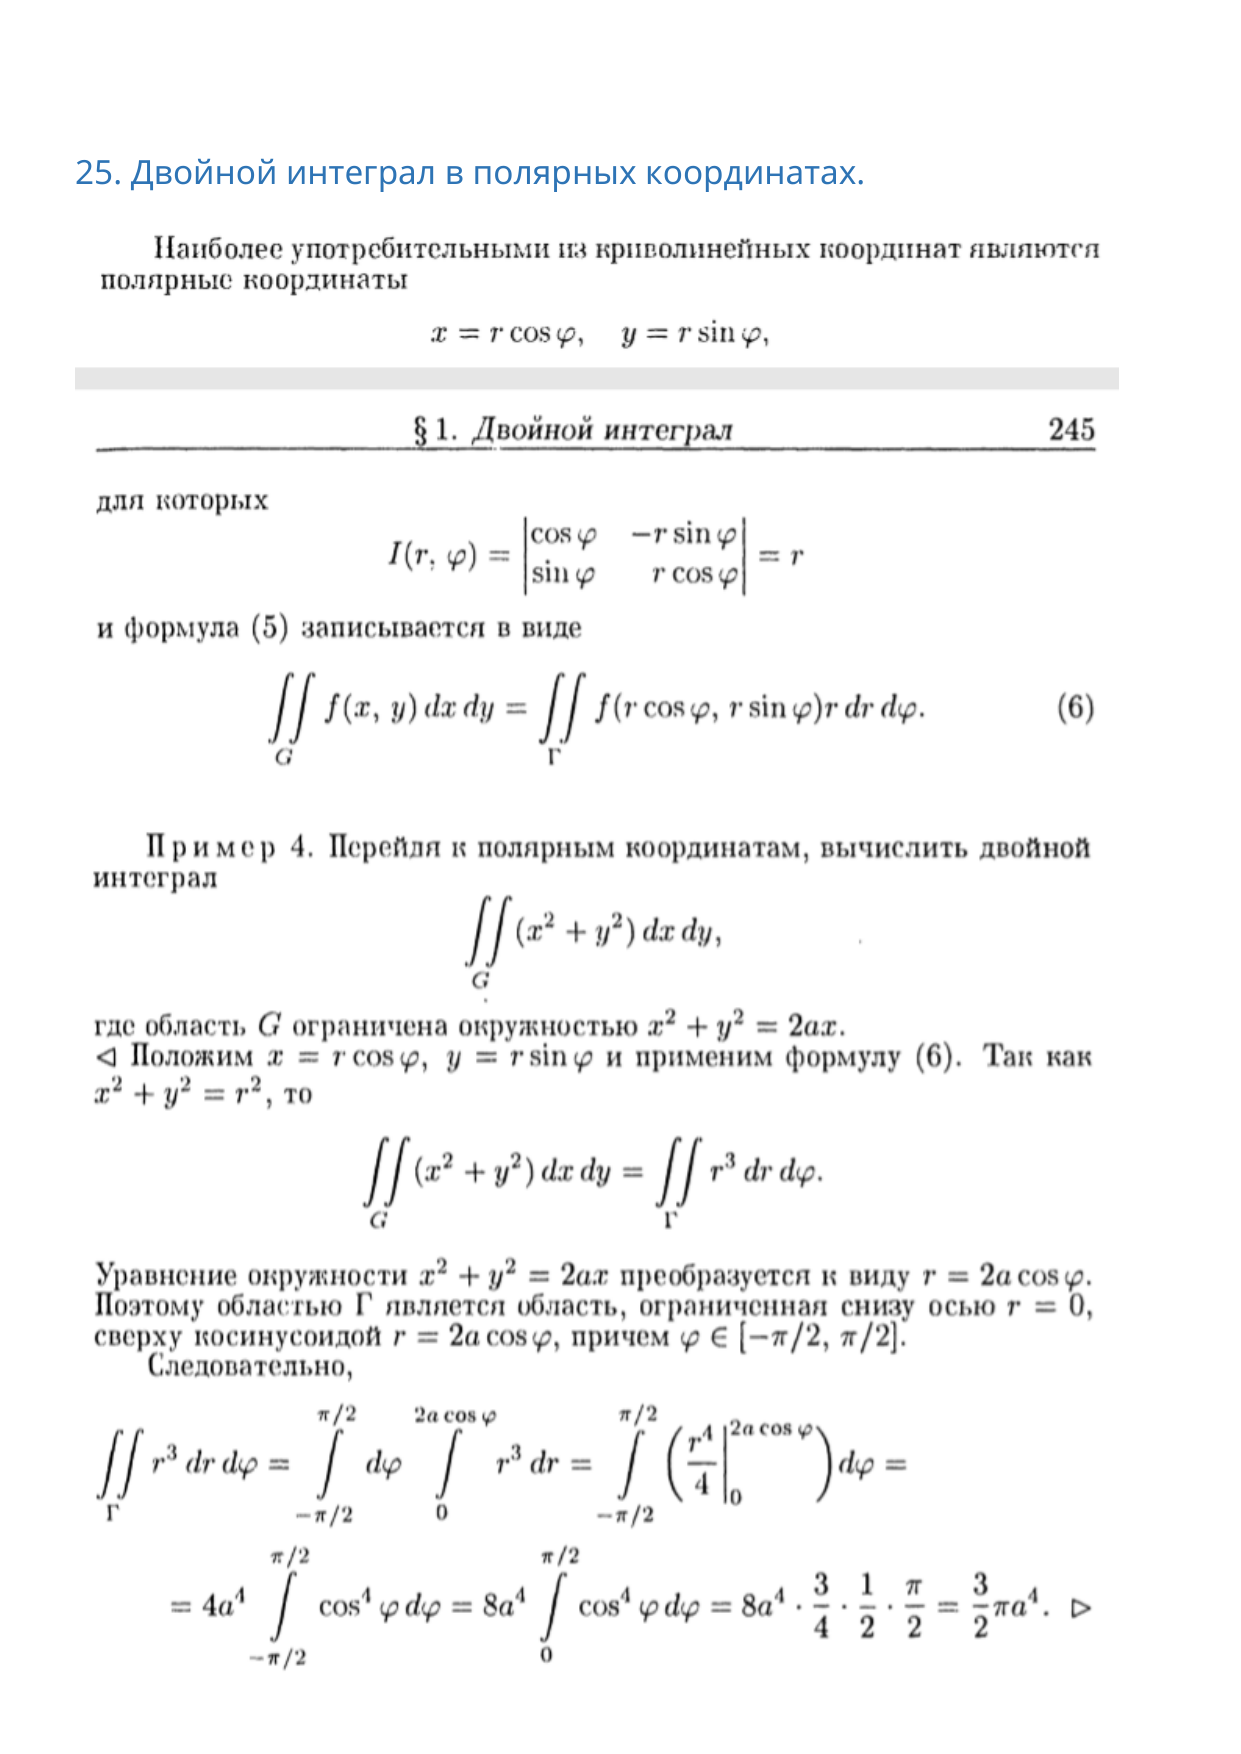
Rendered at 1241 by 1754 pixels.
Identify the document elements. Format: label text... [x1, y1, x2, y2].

picture [75, 820, 1111, 1677]
picture [75, 222, 1119, 792]
subtitle 25. Двойной интеграл в полярных координатах. [75, 149, 1165, 194]
